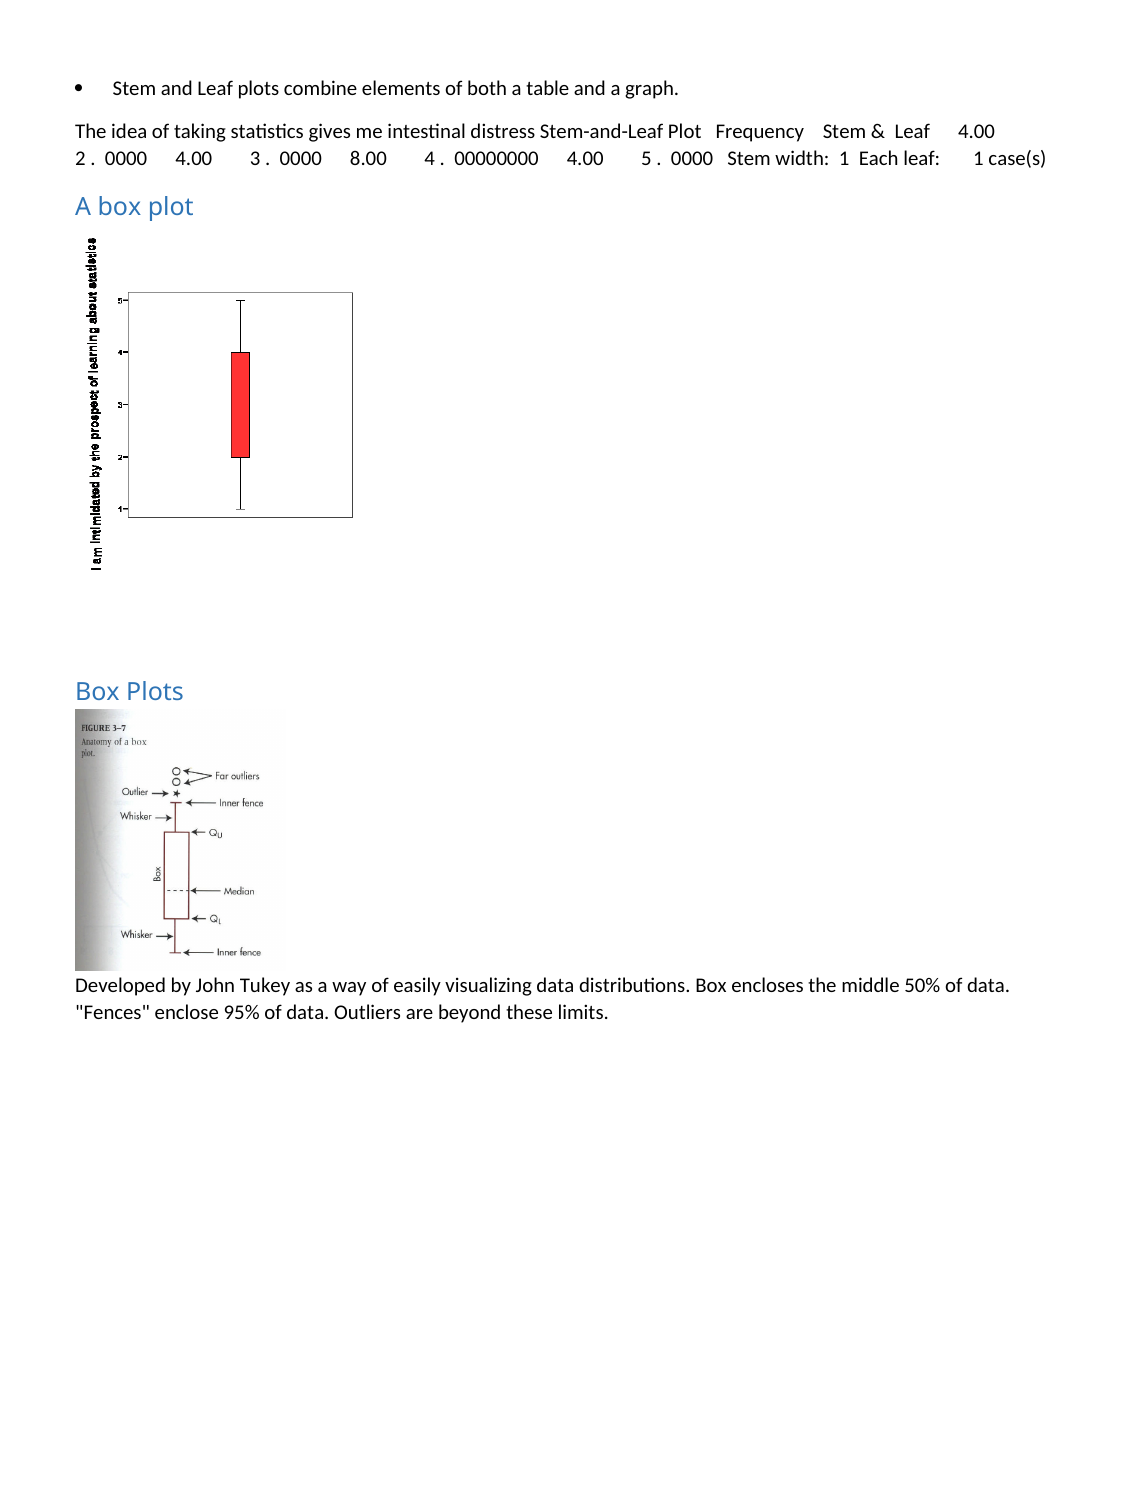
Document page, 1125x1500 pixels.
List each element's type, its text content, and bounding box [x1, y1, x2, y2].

text Developed by John Tukey as a way of easily visualizing data distributions. Box encloses the middle 50% of data. "Fences" enclose 95% of data. Outliers are beyond these limits. [75, 972, 1050, 1025]
subtitle Box Plots [75, 673, 1050, 970]
picture [75, 709, 286, 971]
list Stem and Leaf plots combine elements of both a table and a graph. [75, 75, 1050, 100]
text The idea of taking statistics gives me intestinal distress Stem-and-Leaf Plot Frequency Stem & Leaf 4.00 2 . 0000 4.00 3 . 0000 8.00 4 . 00000000 4.00 5 . 0000 Stem width: 1 Each leaf: 1 case(s) [75, 118, 1050, 171]
picture [75, 225, 391, 585]
